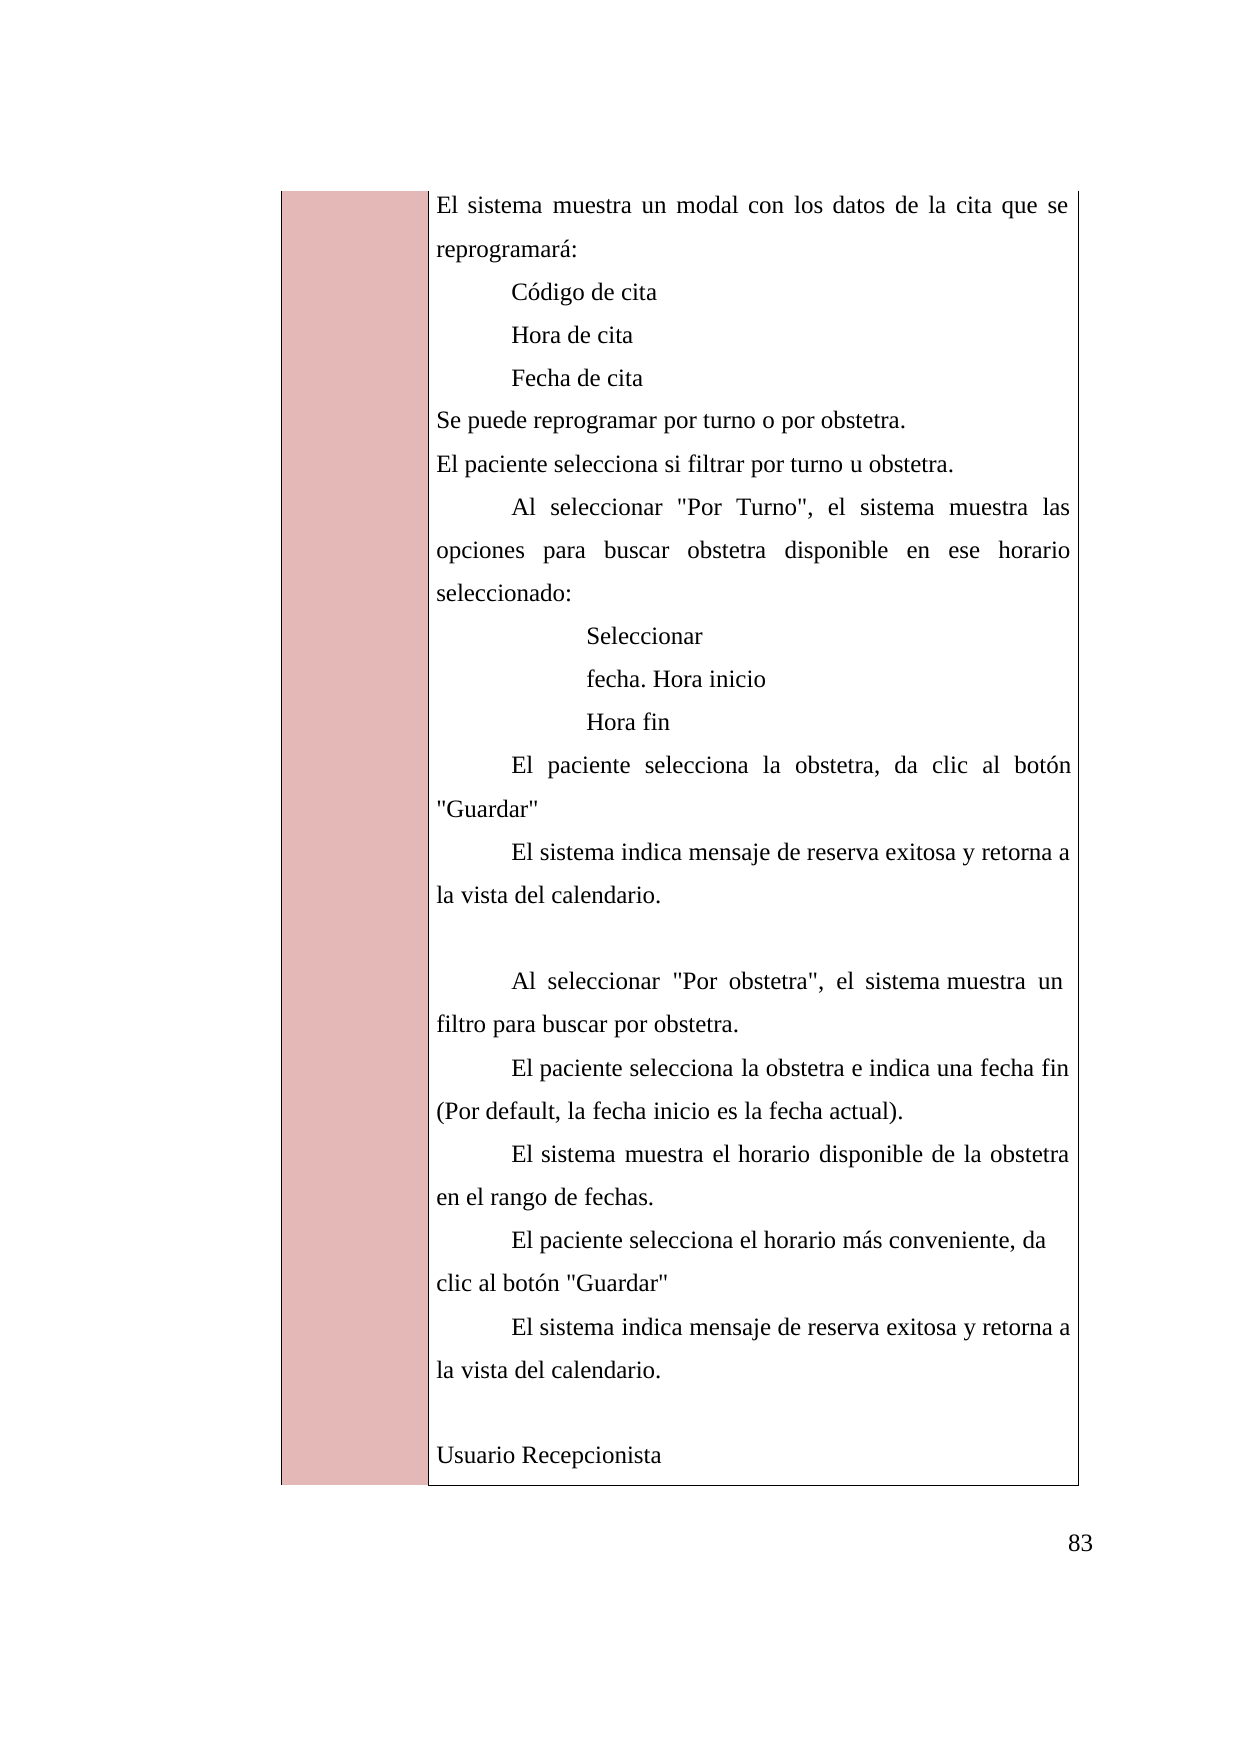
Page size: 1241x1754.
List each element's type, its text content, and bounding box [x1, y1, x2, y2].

table_header El sistema muestra un modal con los datos de la cita que se reprogramará: Código de cita Hora de cita Fecha de cita Se puede reprogramar por turno o por obstetra. El paciente selecciona si filtrar por turno u obstetra. Al seleccionar "Por Turno", el sistema muestra las opciones para buscar obstetra disponible en ese horario seleccionado: Seleccionar fecha. Hora inicio Hora fin El paciente selecciona la obstetra, da clic al botón "Guardar" El sistema indica mensaje de reserva exitosa y retorna a la vista del calendario. Al seleccionar "Por obstetra", el sistema muestra un filtro para buscar por obstetra. El paciente selecciona la obstetra e indica una fecha fin (Por default, la fecha inicio es la fecha actual). El sistema muestra el horario disponible de la obstetra en el rango de fechas. El paciente selecciona el horario más conveniente, da clic al botón "Guardar" El sistema indica mensaje de reserva exitosa y retorna a la vista del calendario. Usuario Recepcionista [429, 191, 1078, 1485]
table_header [282, 191, 428, 1485]
